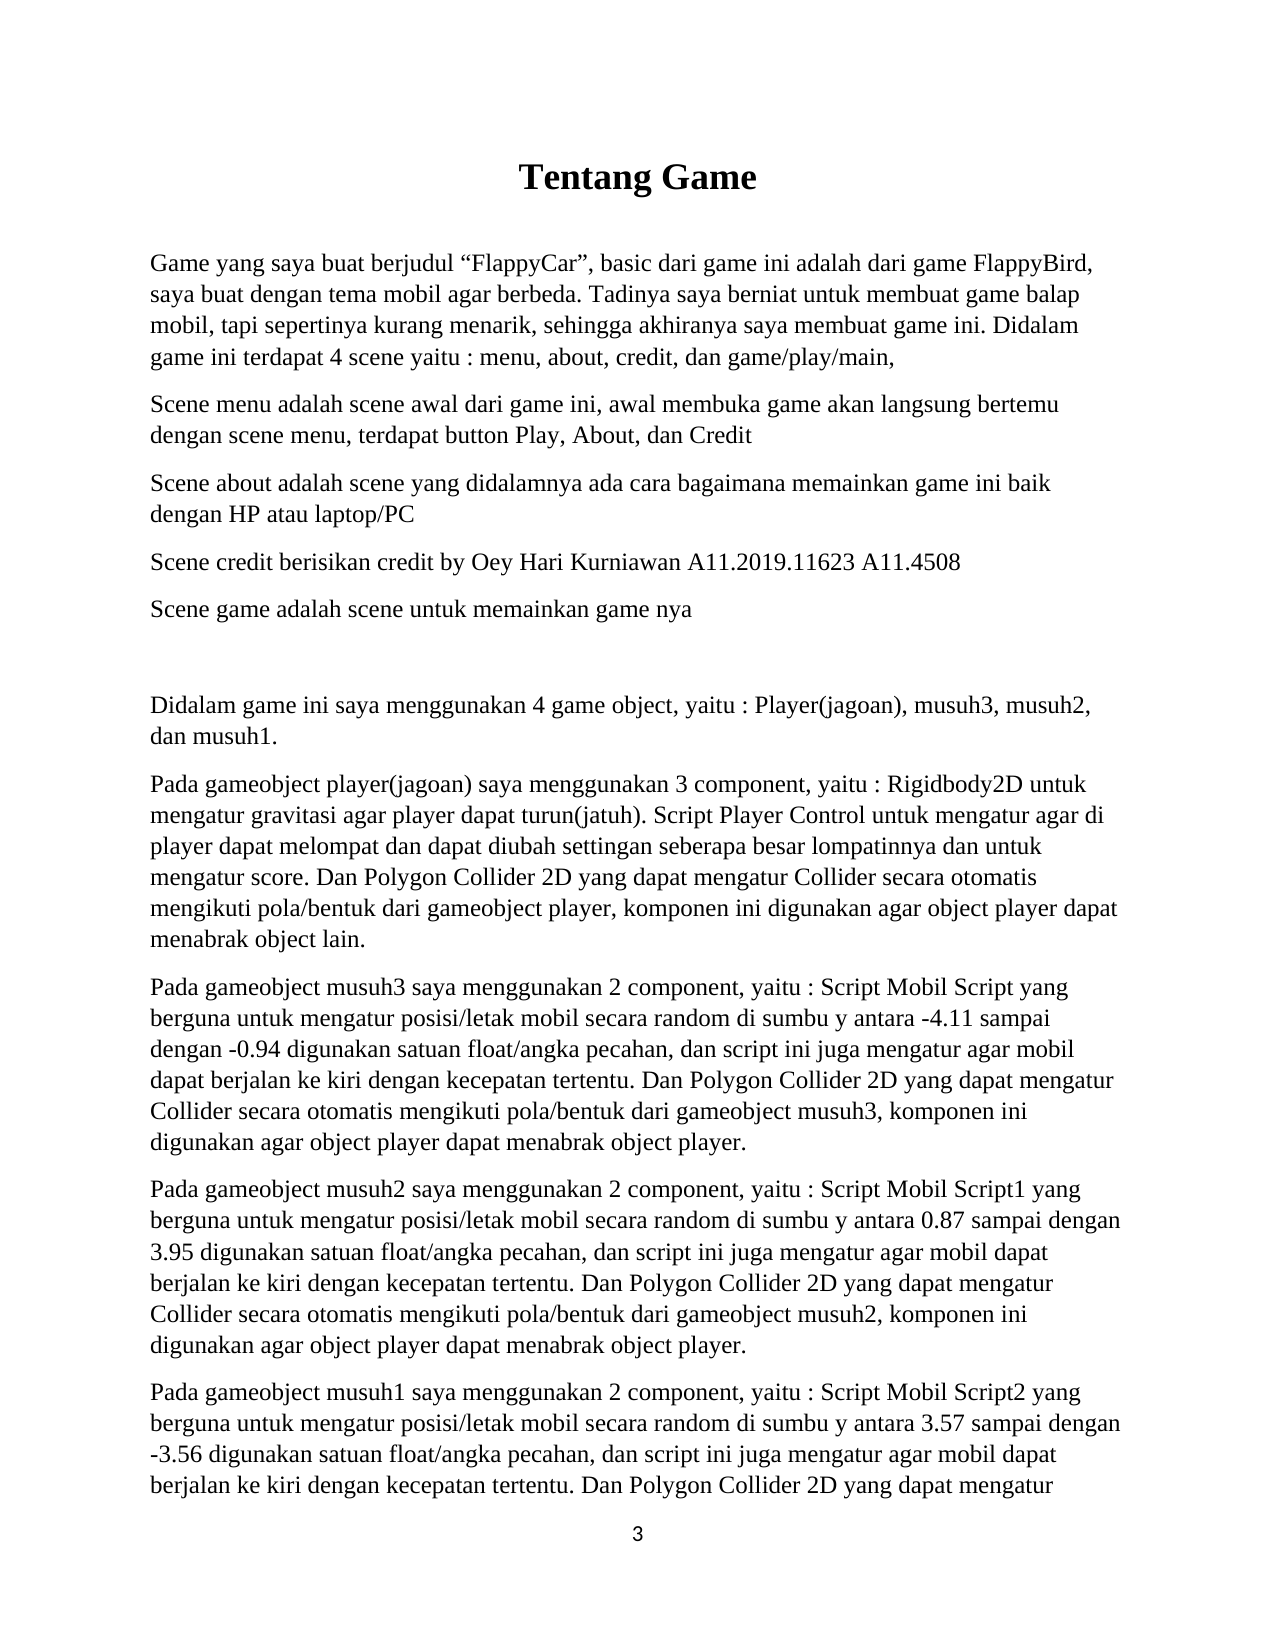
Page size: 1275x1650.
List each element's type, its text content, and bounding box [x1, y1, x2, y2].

text Pada gameobject player(jagoan) saya menggunakan 3 component, yaitu : Rigidbody2D untuk mengatur gravitasi agar player dapat turun(jatuh). Script Player Control untuk mengatur agar di player dapat melompat dan dapat diubah settingan seberapa besar lompatinnya dan untuk mengatur score. Dan Polygon Collider 2D yang dapat mengatur Collider secara otomatis mengikuti pola/bentuk dari gameobject player, komponen ini digunakan agar object player dapat menabrak object lain. [150, 769, 1125, 953]
text Scene game adalah scene untuk memainkan game nya [150, 594, 1125, 623]
text Scene credit berisikan credit by Oey Hari Kurniawan A11.2019.11623 A11.4508 [150, 547, 1125, 576]
text Didalam game ini saya menggunakan 4 game object, yaitu : Player(jagoan), musuh3, musuh2, dan musuh1. [150, 690, 1125, 750]
subtitle Tentang Game [150, 154, 1125, 197]
text Scene menu adalah scene awal dari game ini, awal membuka game akan langsung bertemu dengan scene menu, terdapat button Play, About, dan Credit [150, 389, 1125, 449]
text Pada gameobject musuh2 saya menggunakan 2 component, yaitu : Script Mobil Script1 yang berguna untuk mengatur posisi/letak mobil secara random di sumbu y antara 0.87 sampai dengan 3.95 digunakan satuan float/angka pecahan, dan script ini juga mengatur agar mobil dapat berjalan ke kiri dengan kecepatan tertentu. Dan Polygon Collider 2D yang dapat mengatur Collider secara otomatis mengikuti pola/bentuk dari gameobject musuh2, komponen ini digunakan agar object player dapat menabrak object player. [150, 1174, 1125, 1358]
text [150, 1377, 1125, 1499]
text Scene about adalah scene yang didalamnya ada cara bagaimana memainkan game ini baik dengan HP atau laptop/PC [150, 468, 1125, 528]
text Pada gameobject musuh3 saya menggunakan 2 component, yaitu : Script Mobil Script yang berguna untuk mengatur posisi/letak mobil secara random di sumbu y antara -4.11 sampai dengan -0.94 digunakan satuan float/angka pecahan, dan script ini juga mengatur agar mobil dapat berjalan ke kiri dengan kecepatan tertentu. Dan Polygon Collider 2D yang dapat mengatur Collider secara otomatis mengikuti pola/bentuk dari gameobject musuh3, komponen ini digunakan agar object player dapat menabrak object player. [150, 972, 1125, 1156]
text Game yang saya buat berjudul “FlappyCar”, basic dari game ini adalah dari game FlappyBird, saya buat dengan tema mobil agar berbeda. Tadinya saya berniat untuk membuat game balap mobil, tapi sepertinya kurang menarik, sehingga akhiranya saya membuat game ini. Didalam game ini terdapat 4 scene yaitu : menu, about, credit, dan game/play/main, [150, 248, 1125, 370]
